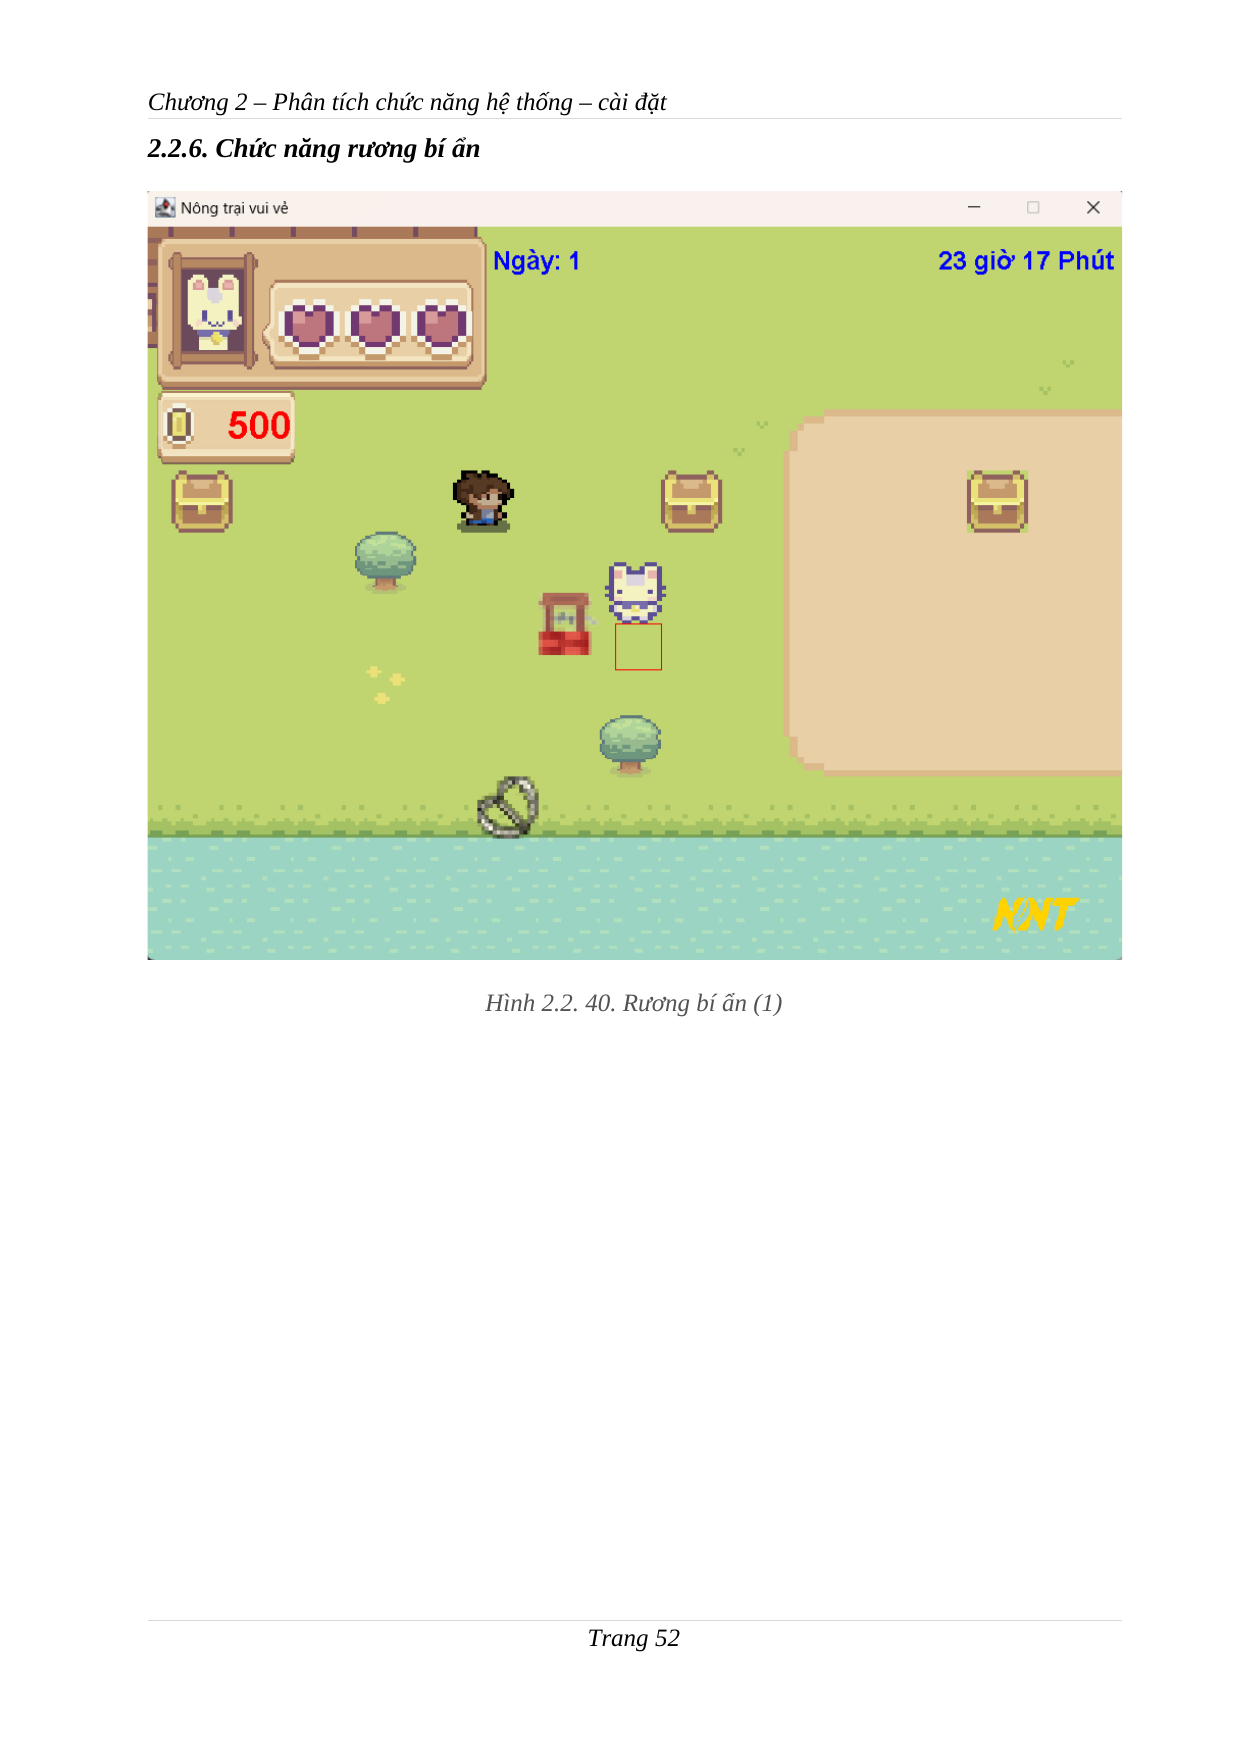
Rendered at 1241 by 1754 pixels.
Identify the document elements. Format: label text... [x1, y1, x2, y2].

subtitle Chức năng rương bí ẩn [148, 132, 1122, 163]
picture [147, 191, 1123, 960]
text Hình 2.2. 40. Rương bí ẩn (1) [148, 988, 1122, 1017]
